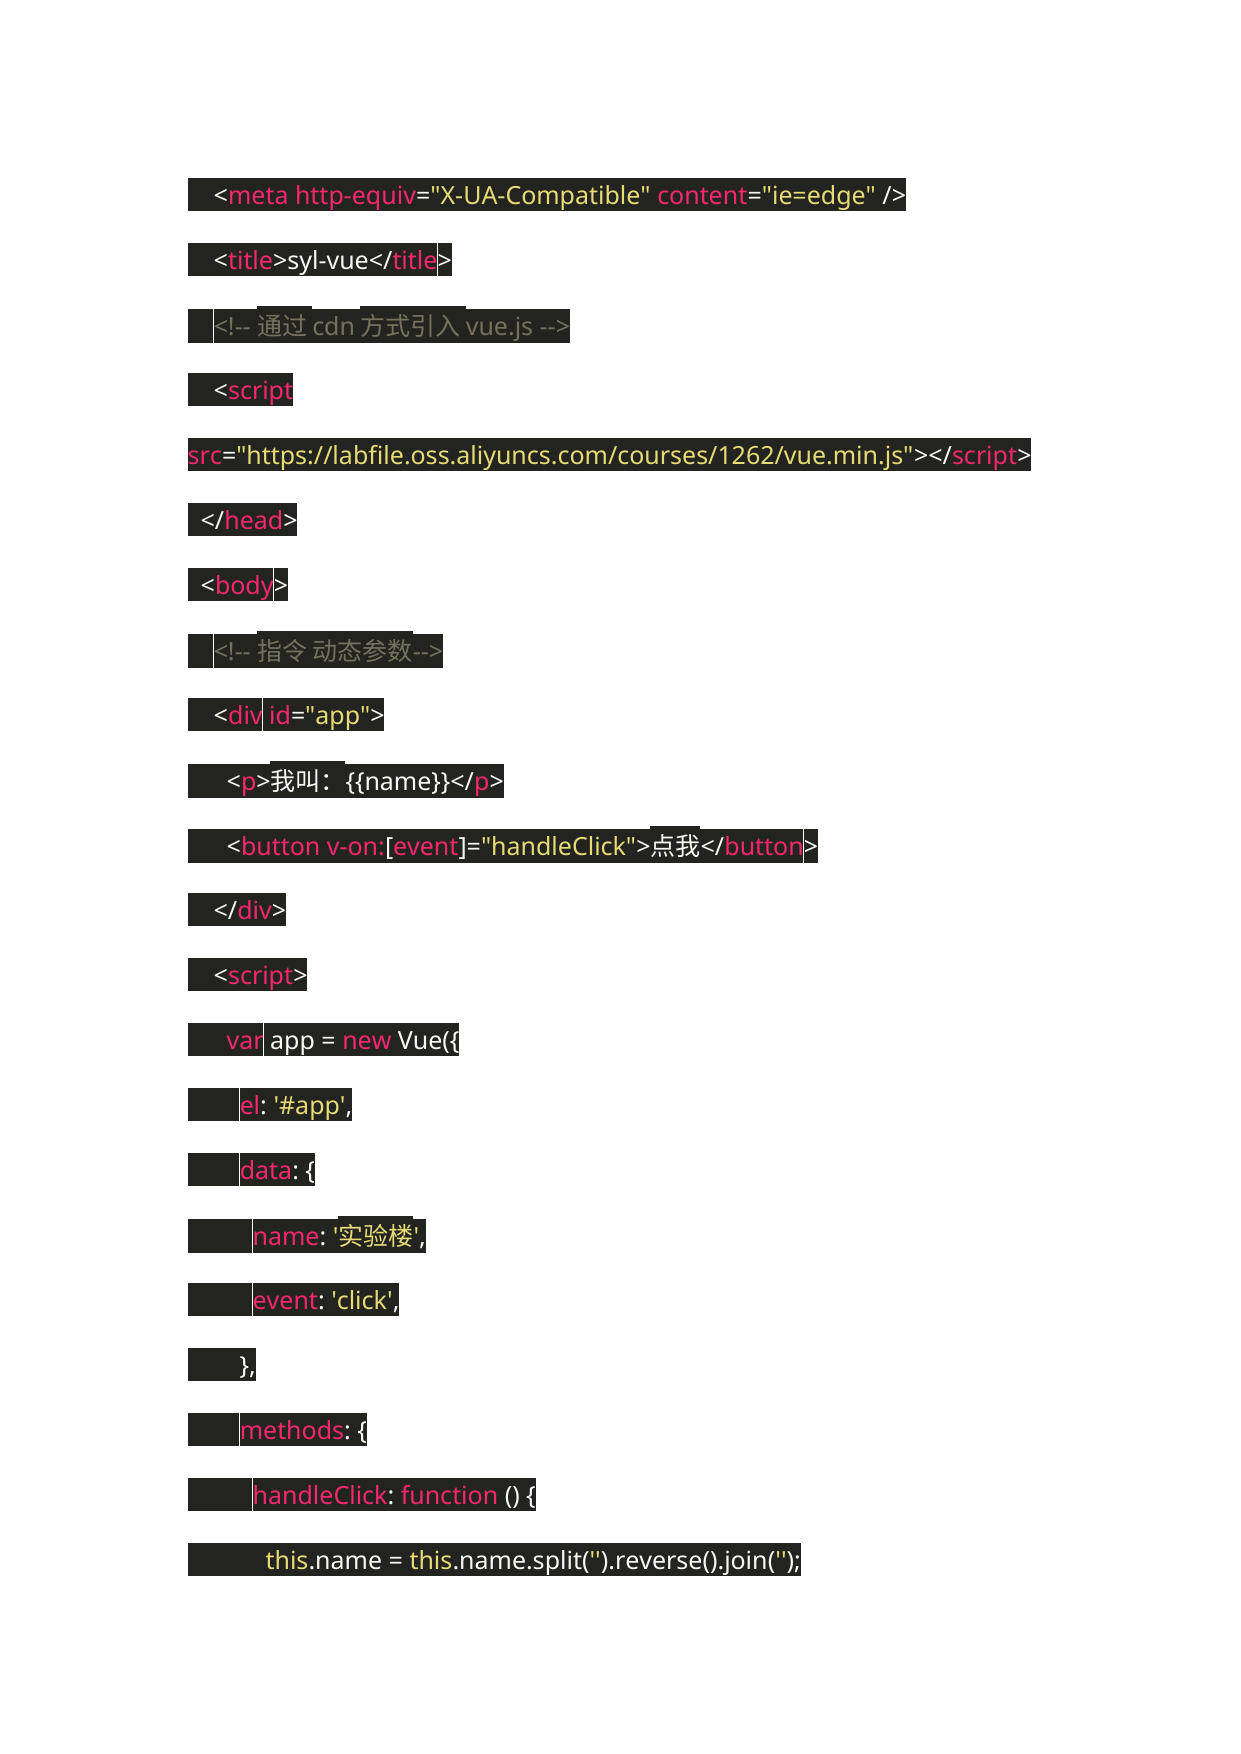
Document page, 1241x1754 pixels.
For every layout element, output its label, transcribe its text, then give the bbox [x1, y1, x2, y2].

text <body> [187, 552, 1053, 617]
text <div id="app"> [187, 682, 1053, 747]
text <button v-on:[event]="handleClick">点我</button> [187, 812, 1053, 877]
text event: 'click', [187, 1267, 1053, 1332]
text <!-- 通过cdn方式引入 vue.js --> [187, 292, 1053, 357]
text <title>syl-vue</title> [187, 227, 1053, 292]
text name: '实验楼', [187, 1202, 1053, 1267]
text <meta http-equiv="X-UA-Compatible" content="ie=edge" /> [187, 162, 1053, 227]
text <script src="https://labfile.oss.aliyuncs.com/courses/1262/vue.min.js"></script> [187, 357, 1053, 487]
text var app = new Vue({ [187, 1007, 1053, 1072]
text el: '#app', [187, 1072, 1053, 1137]
text }, [187, 1332, 1053, 1397]
text <script> [187, 942, 1053, 1007]
text </div> [187, 877, 1053, 942]
text <p>我叫：{{name}}</p> [187, 747, 1053, 812]
text handleClick: function () { [187, 1462, 1053, 1527]
text this.name = this.name.split('').reverse().join(''); [187, 1527, 1053, 1592]
text </head> [187, 487, 1053, 552]
text data: { [187, 1137, 1053, 1202]
text <!-- 指令 动态参数--> [187, 617, 1053, 682]
text methods: { [187, 1397, 1053, 1462]
